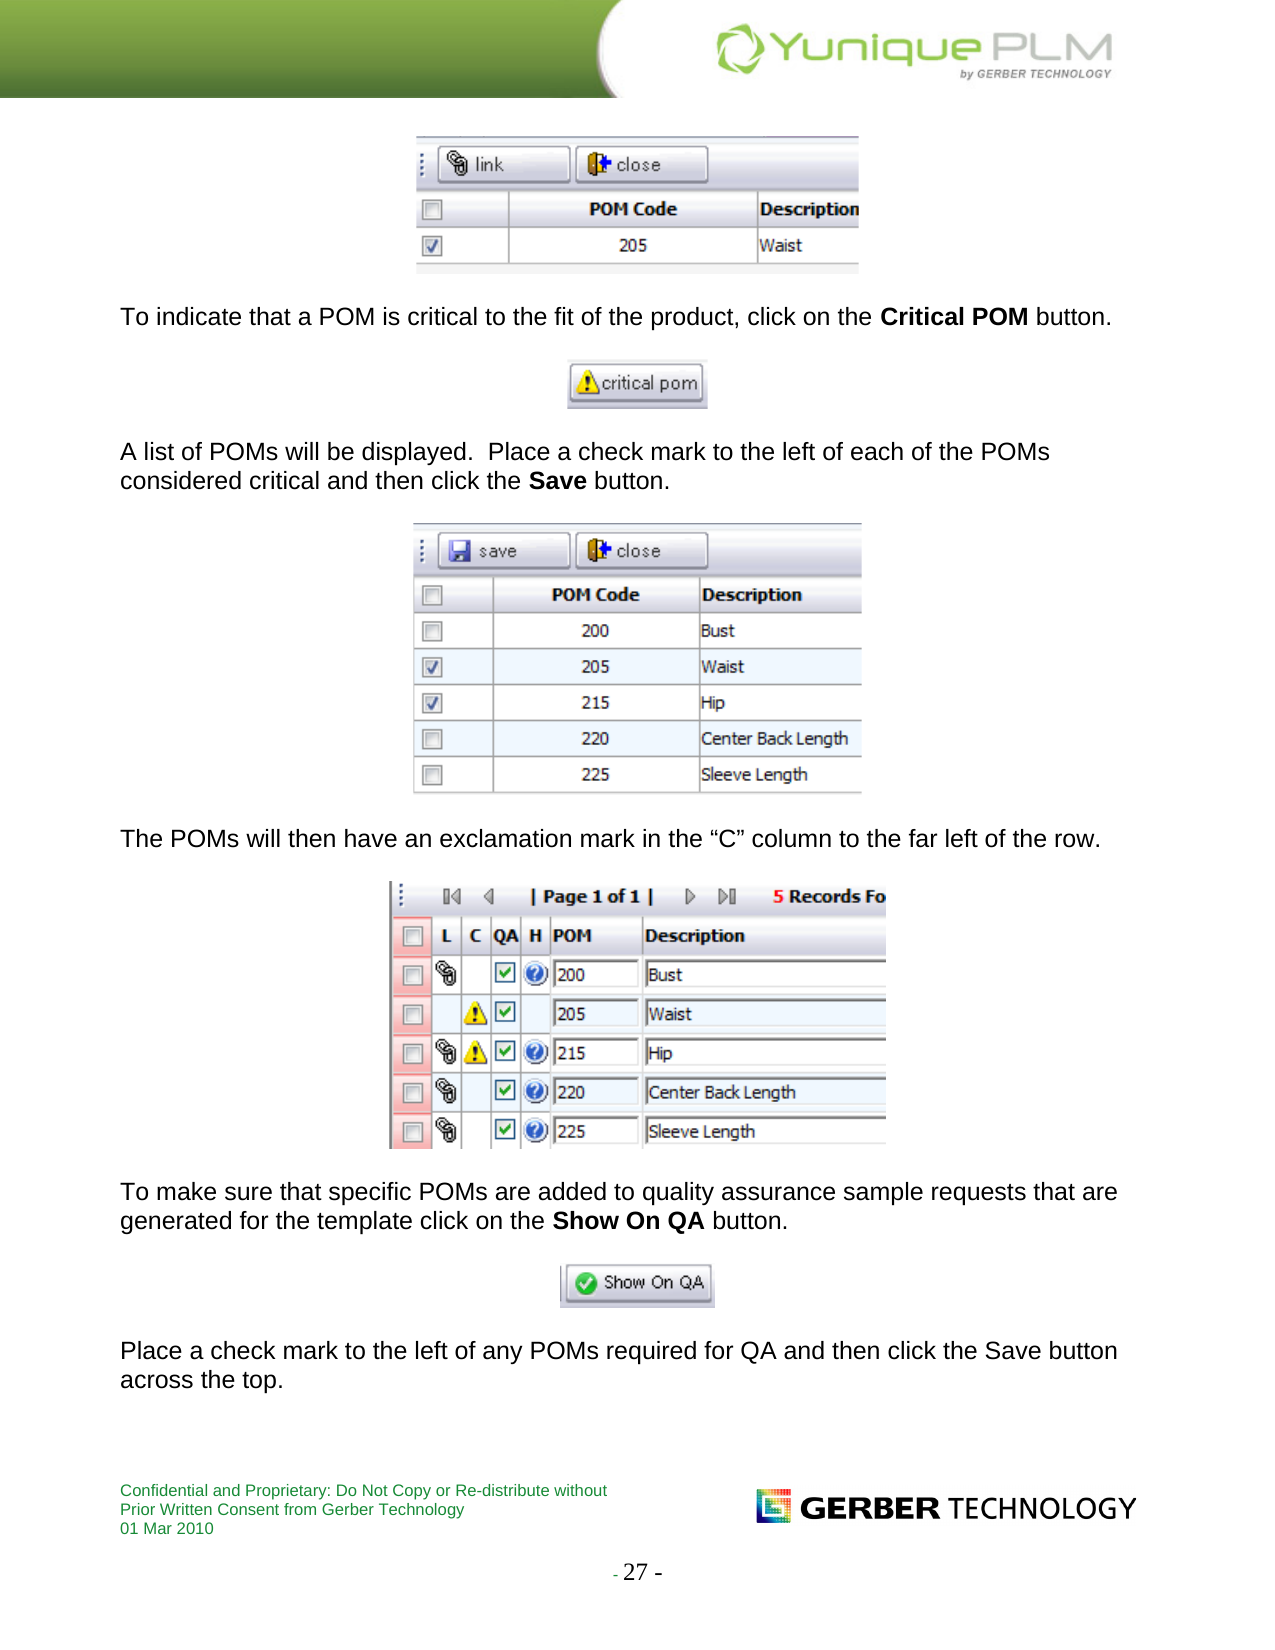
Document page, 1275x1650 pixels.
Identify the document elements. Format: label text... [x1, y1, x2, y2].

picture [567, 359, 708, 409]
picture [560, 1263, 715, 1308]
picture [389, 881, 886, 1149]
picture [413, 523, 862, 795]
text The POMs will then have an exclamation mark in the “C” column to the far left of the row. [120, 824, 1155, 852]
text A list of POMs will be displayed. Place a check mark to the left of each of the POMs considered critical and then click the Save button. [120, 437, 1155, 494]
picture [416, 136, 859, 274]
text Place a check mark to the left of any POMs required for QA and then click the Save button across the top. [120, 1336, 1155, 1393]
picture [756, 1485, 1137, 1526]
text To make sure that specific POMs are added to quality assurance sample requests that are generated for the template click on the Show On QA button. [120, 1177, 1155, 1235]
text To indicate that a POM is critical to the fit of the product, click on the Critical POM button. [120, 302, 1155, 331]
picture [703, 4, 1126, 102]
picture [0, 0, 634, 98]
